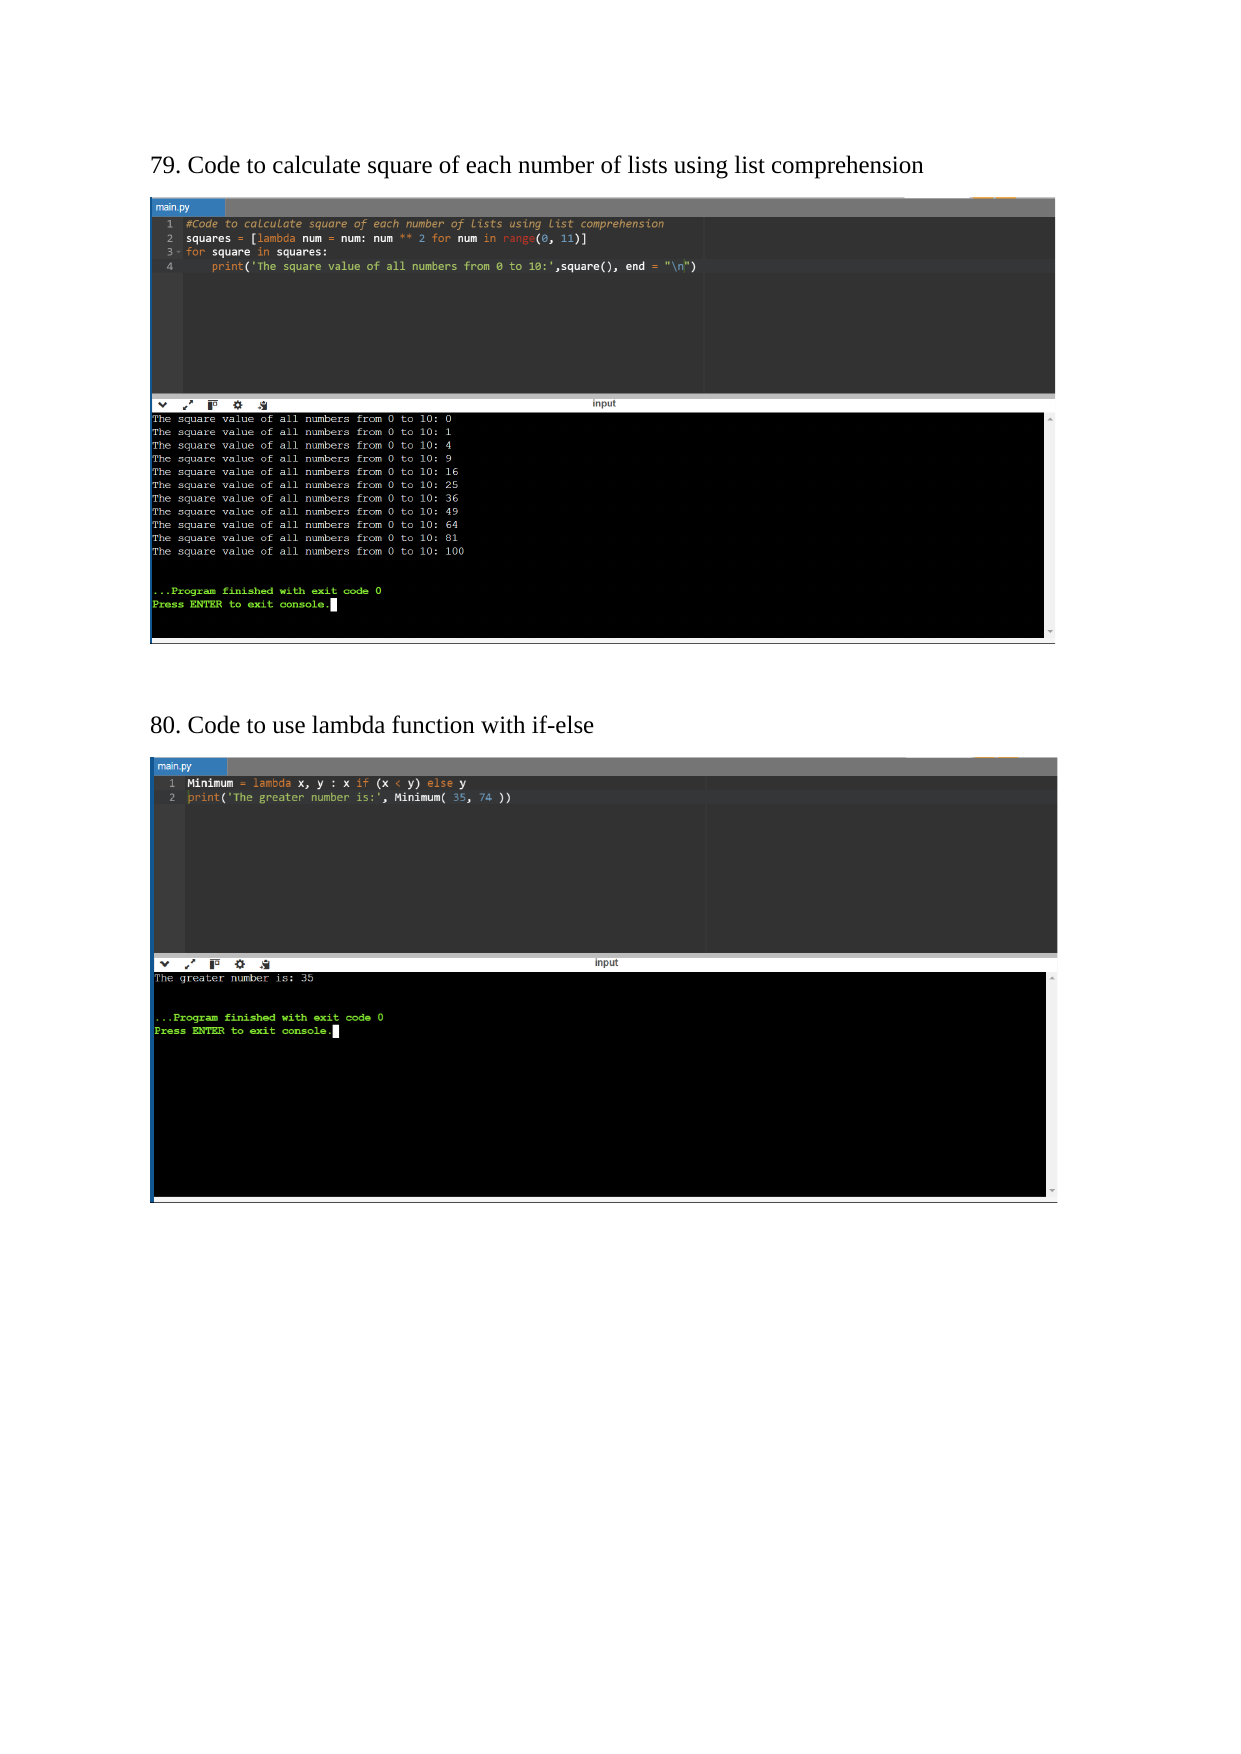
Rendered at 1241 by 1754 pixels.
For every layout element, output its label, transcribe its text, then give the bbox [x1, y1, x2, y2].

text 79. Code to calculate square of each number of lists using list comprehension [150, 150, 1090, 179]
picture [150, 197, 1056, 644]
picture [150, 757, 1058, 1203]
text 80. Code to use lambda function with if-else [150, 710, 1090, 739]
